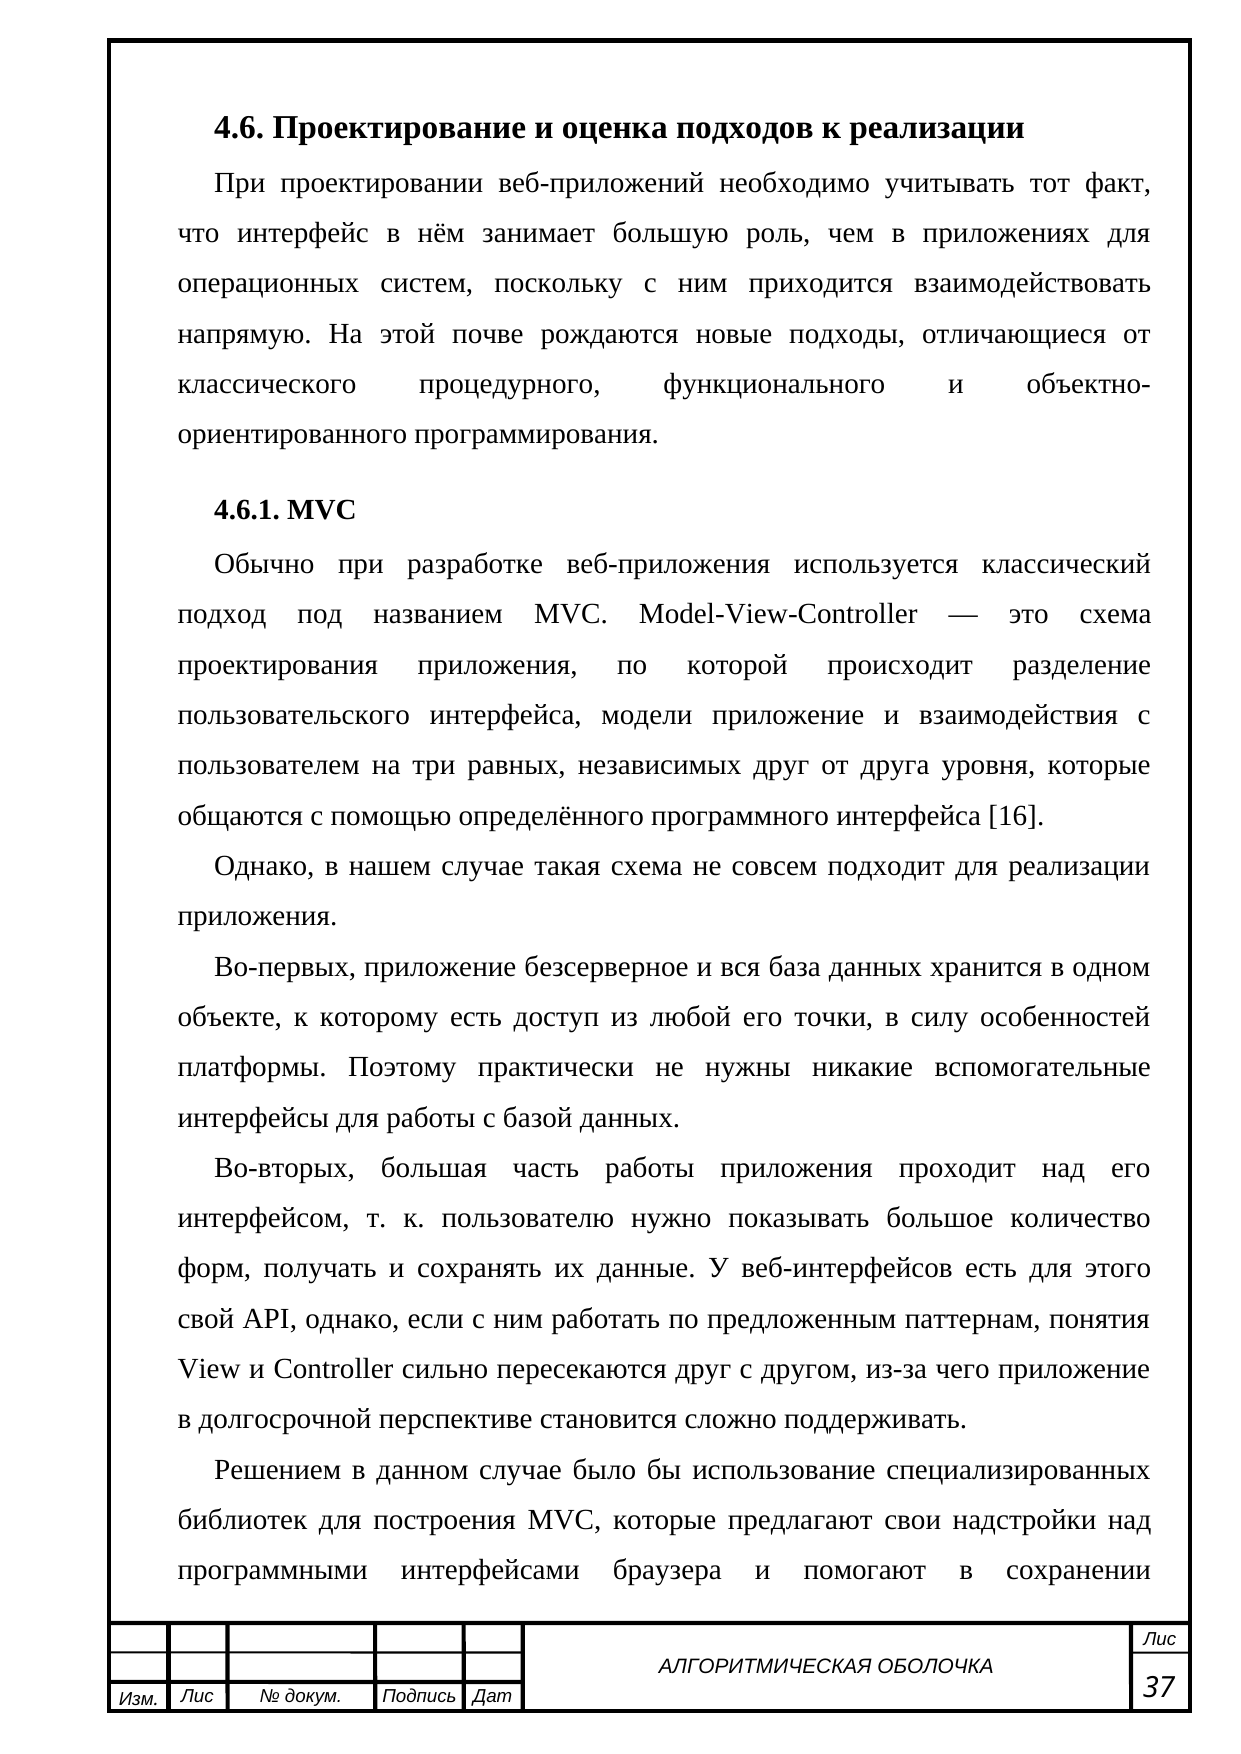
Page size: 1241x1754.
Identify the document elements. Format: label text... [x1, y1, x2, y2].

text Обычно при разработке веб-приложения используется классический подход под названием MVC. Model-View-Controller — это схема проектирования приложения, по которой происходит разделение пользовательского интерфейса, модели приложение и взаимодействия с пользователем на три равных, независимых друг от друга уровня, которые общаются с помощью определённого программного интерфейса [16]. [177, 546, 1152, 831]
subtitle 4.6.1. MVC [177, 492, 1152, 525]
text При проектировании веб-приложений необходимо учитывать тот факт, что интерфейс в нём занимает большую роль, чем в приложениях для операционных систем, поскольку с ним приходится взаимодействовать напрямую. На этой почве рождаются новые подходы, отличающиеся от классического процедурного, функционального и объектно-ориентированного программирования. [177, 165, 1152, 450]
text Однако, в нашем случае такая схема не совсем подходит для реализации приложения. [177, 848, 1152, 932]
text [177, 1452, 1152, 1586]
text Во-вторых, большая часть работы приложения проходит над его интерфейсом, т. к. пользователю нужно показывать большое количество форм, получать и сохранять их данные. У веб-интерфейсов есть для этого свой API, однако, если с ним работать по предложенным паттернам, понятия View и Controller сильно пересекаются друг с другом, из-за чего приложение в долгосрочной перспективе становится сложно поддерживать. [177, 1150, 1152, 1435]
subtitle 4.6. Проектирование и оценка подходов к реализации [177, 107, 1152, 146]
text Во-первых, приложение безсерверное и вся база данных хранится в одном объекте, к которому есть доступ из любой его точки, в силу особенностей платформы. Поэтому практически не нужны никакие вспомогательные интерфейсы для работы с базой данных. [177, 949, 1152, 1133]
